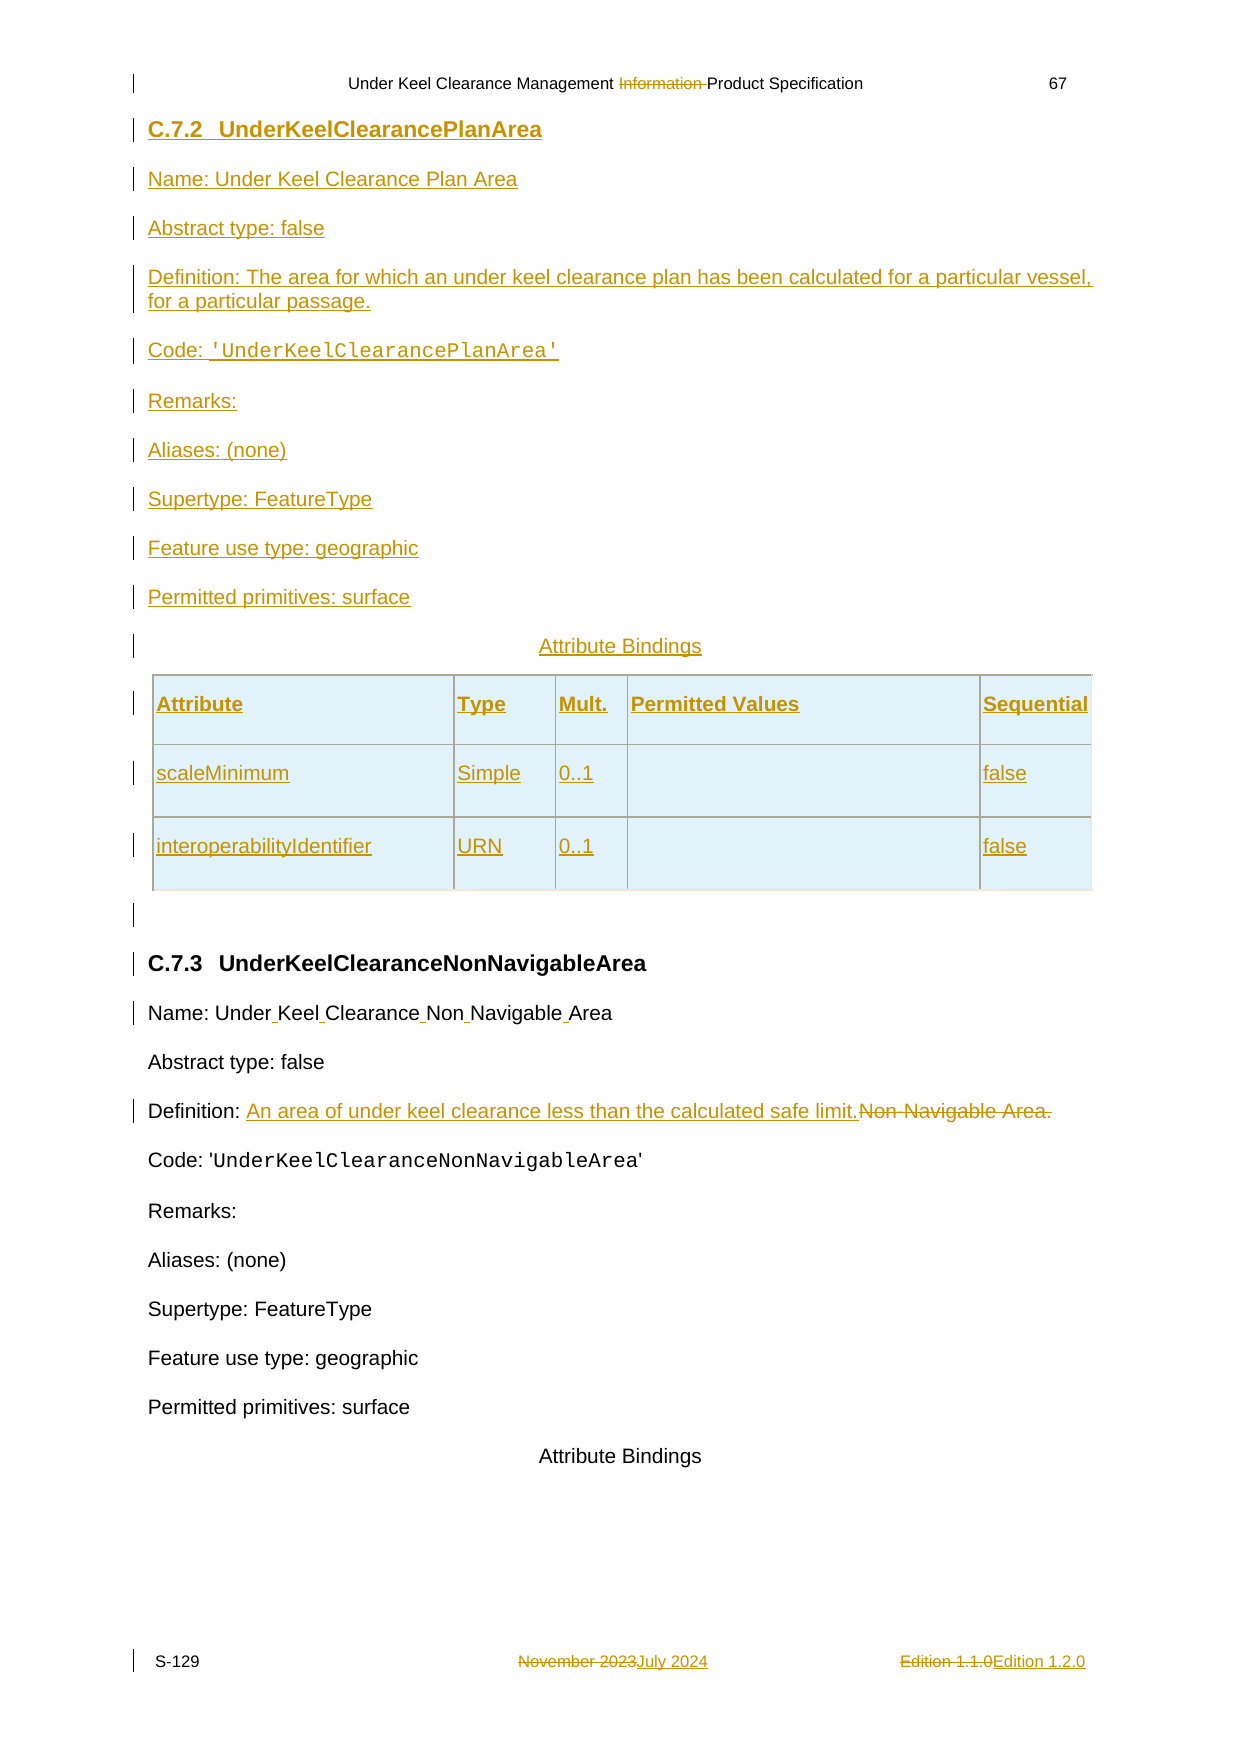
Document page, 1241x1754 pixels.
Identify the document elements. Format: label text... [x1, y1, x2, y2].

subtitle UnderKeelClearanceNonNavigableArea [148, 952, 1092, 976]
text Remarks: [148, 1199, 1092, 1223]
text Permitted primitives: surface [148, 1394, 1092, 1418]
text Attribute Bindings [148, 1443, 1092, 1467]
text Code: 'UnderKeelClearanceNonNavigableArea' [148, 1148, 1092, 1174]
text Aliases: (none) [148, 1248, 1092, 1272]
text Definition: [148, 1099, 1092, 1123]
text Name: UnderKeelClearanceNonNavigableArea [148, 1001, 1092, 1025]
text Supertype: FeatureType [148, 1297, 1092, 1321]
text Abstract type: false [148, 1050, 1092, 1074]
text Feature use type: geographic [148, 1346, 1092, 1369]
